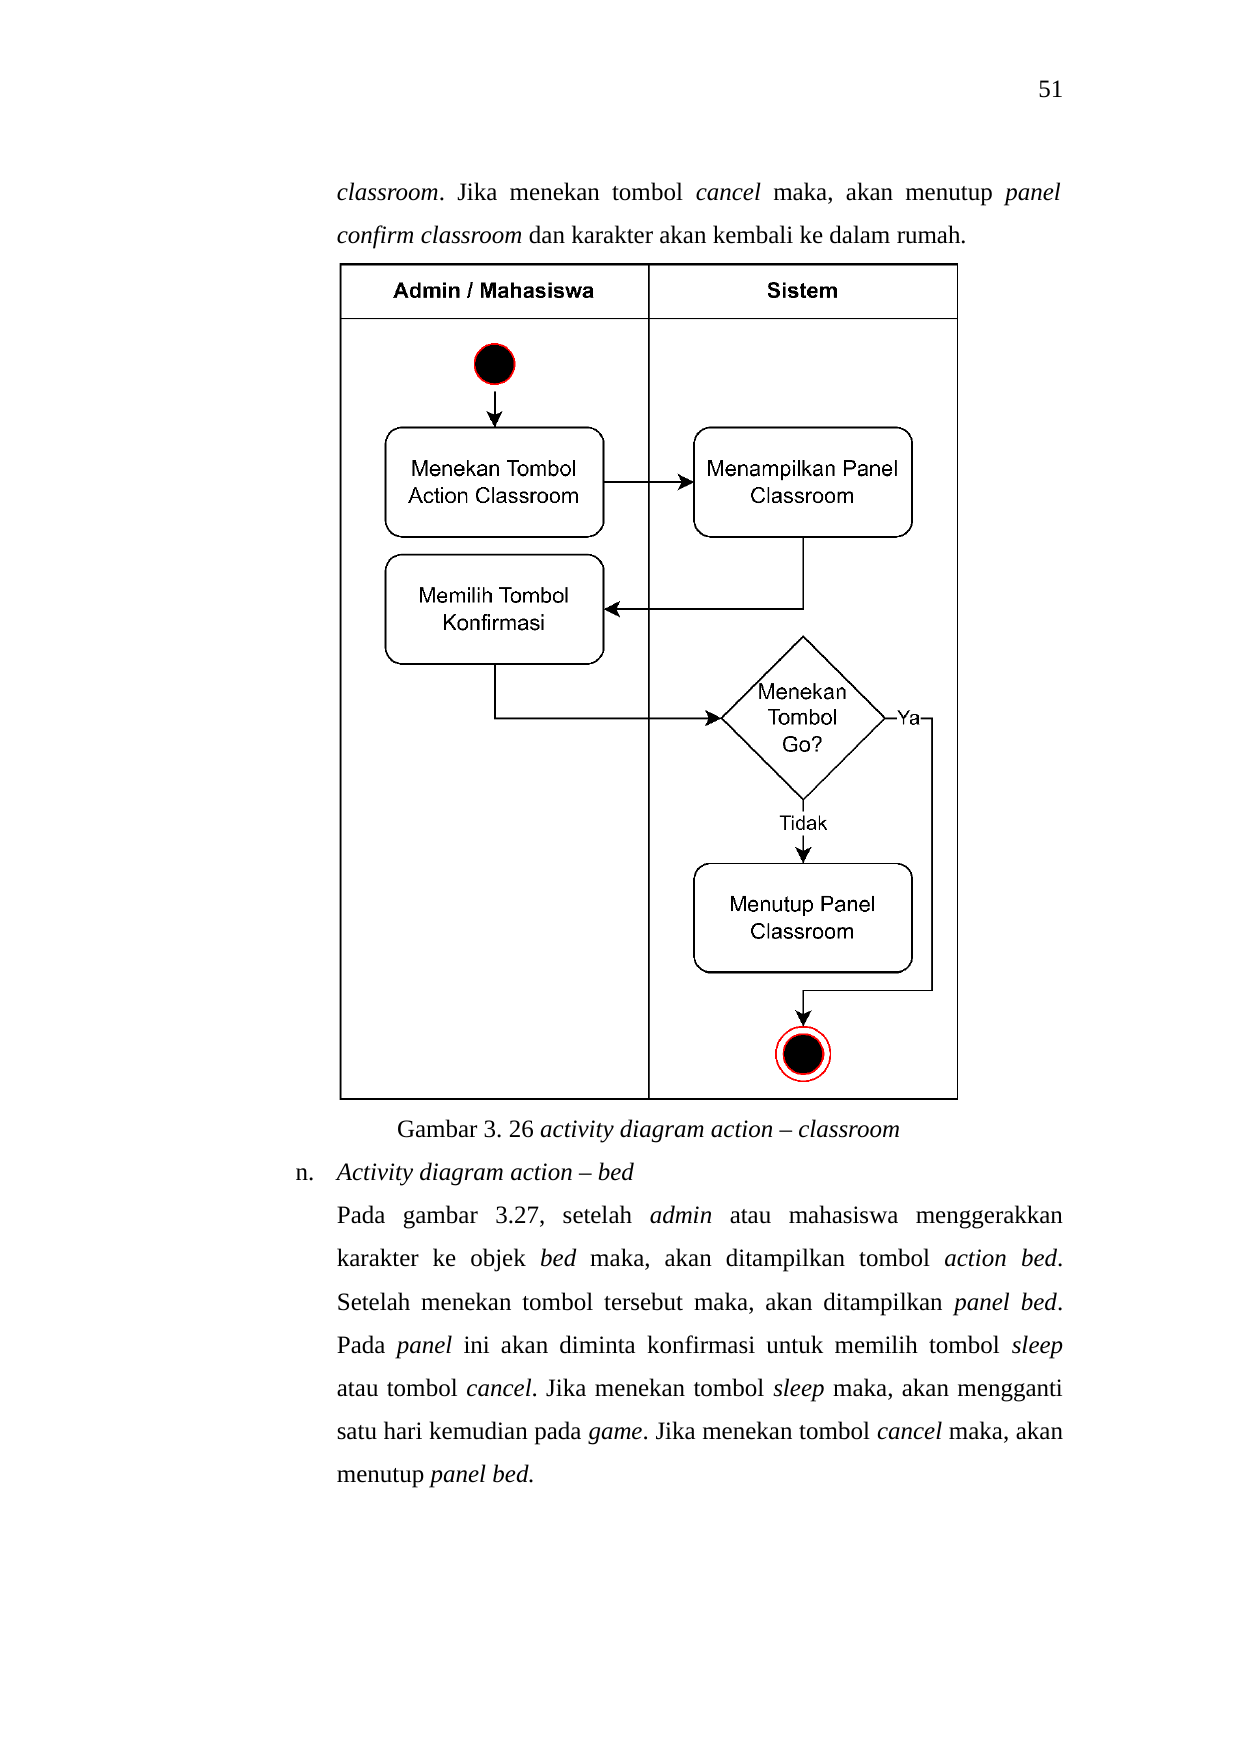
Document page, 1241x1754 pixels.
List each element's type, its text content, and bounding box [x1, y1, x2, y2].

list Pada gambar 3.27, setelah admin atau mahasiswa menggerakkan karakter ke objek bed maka, akan ditampilkan tombol action bed. Setelah menekan tombol tersebut maka, akan ditampilkan panel bed. Pada panel ini akan diminta konfirmasi untuk memilih tombol sleep atau tombol cancel. Jika menekan tombol sleep maka, akan mengganti satu hari kemudian pada game. Jika menekan tombol cancel maka, akan menutup panel bed. [337, 1200, 1063, 1488]
text Gambar 3. 26 activity diagram action – classroom [236, 1114, 1063, 1143]
picture [339, 263, 960, 1100]
list Activity diagram action – bed [295, 1157, 1063, 1186]
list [337, 177, 1063, 249]
